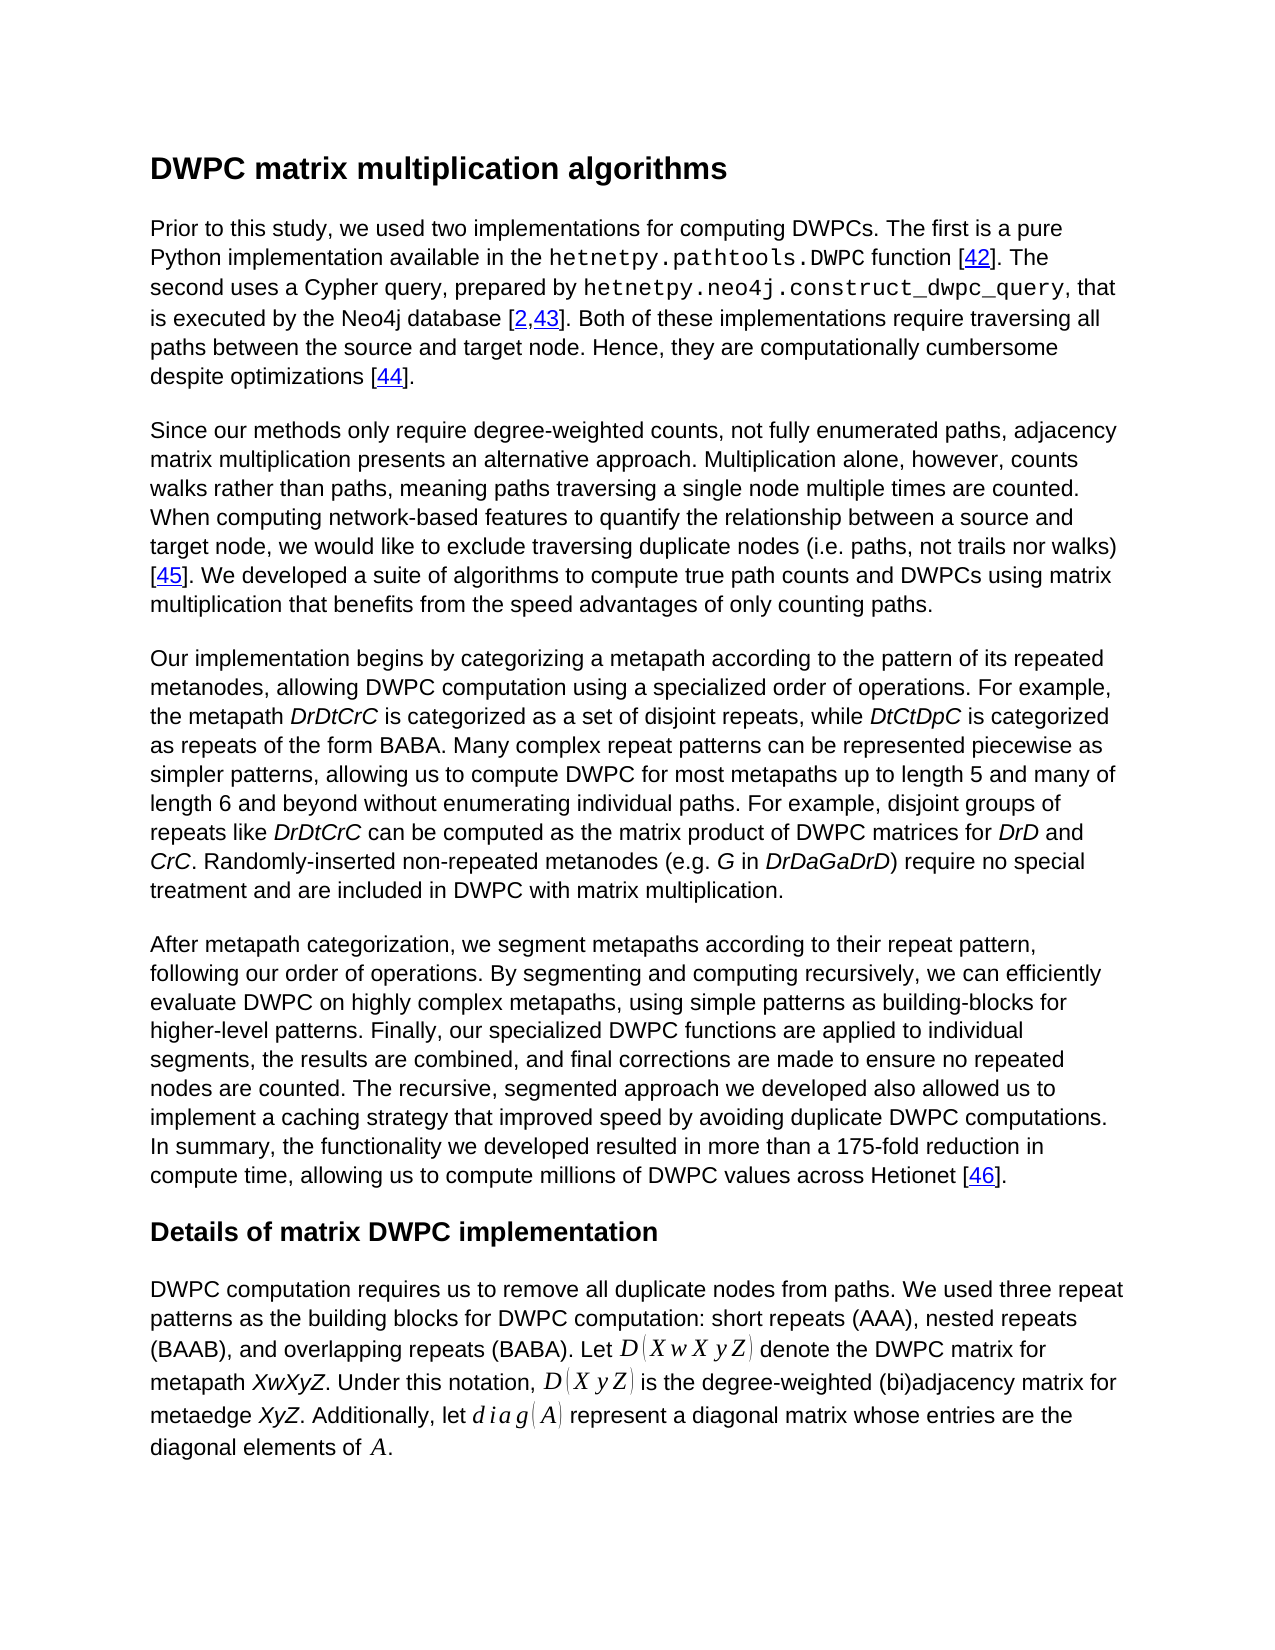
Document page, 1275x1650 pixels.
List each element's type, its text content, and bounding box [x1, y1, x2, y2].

text After metapath categorization, we segment metapaths according to their repeat pattern, following our order of operations. By segmenting and computing recursively, we can efficiently evaluate DWPC on highly complex metapaths, using simple patterns as building-blocks for higher-level patterns. Finally, our specialized DWPC functions are applied to individual segments, the results are combined, and final corrections are made to ensure no repeated nodes are counted. The recursive, segmented approach we developed also allowed us to implement a caching strategy that improved speed by avoiding duplicate DWPC computations. In summary, the functionality we developed resulted in more than a 175-fold reduction in compute time, allowing us to compute millions of DWPC values across Hetionet [46]. [150, 931, 1125, 1188]
text Since our methods only require degree-weighted counts, not fully enumerated paths, adjacency matrix multiplication presents an alternative approach. Multiplication alone, however, counts walks rather than paths, meaning paths traversing a single node multiple times are counted. When computing network-based features to quantify the relationship between a source and target node, we would like to exclude traversing duplicate nodes (i.e. paths, not trails nor walks) [45]. We developed a suite of algorithms to compute true path counts and DWPCs using matrix multiplication that benefits from the speed advantages of only counting paths. [150, 417, 1125, 617]
subtitle Details of matrix DWPC implementation [150, 1216, 1125, 1247]
text Our implementation begins by categorizing a metapath according to the pattern of its repeated metanodes, allowing DWPC computation using a specialized order of operations. For example, the metapath DrDtCrC is categorized as a set of disjoint repeats, while DtCtDpC is categorized as repeats of the form BABA. Many complex repeat patterns can be represented piecewise as simpler patterns, allowing us to compute DWPC for most metapaths up to length 5 and many of length 6 and beyond without enumerating individual paths. For example, disjoint groups of repeats like DrDtCrC can be computed as the matrix product of DWPC matrices for DrD and CrC. Randomly-inserted non-repeated metanodes (e.g. G in DrDaGaDrD) require no special treatment and are included in DWPC with matrix multiplication. [150, 645, 1125, 903]
subtitle DWPC matrix multiplication algorithms [150, 150, 1125, 186]
text DWPC computation requires us to remove all duplicate nodes from paths. We used three repeat patterns as the building blocks for DWPC computation: short repeats (AAA), nested repeats (BAAB), and overlapping repeats (BABA). Let denote the DWPC matrix for metapath XwXyZ. Under this notation, is the degree-weighted (bi)adjacency matrix for metaedge XyZ. Additionally, let represent a diagonal matrix whose entries are the diagonal elements of . [150, 1276, 1125, 1461]
text Prior to this study, we used two implementations for computing DWPCs. The first is a pure Python implementation available in the hetnetpy.pathtools.DWPC function [42]. The second uses a Cypher query, prepared by hetnetpy.neo4j.construct_dwpc_query, that is executed by the Neo4j database [2,43]. Both of these implementations require traversing all paths between the source and target node. Hence, they are computationally cumbersome despite optimizations [44]. [150, 214, 1125, 389]
